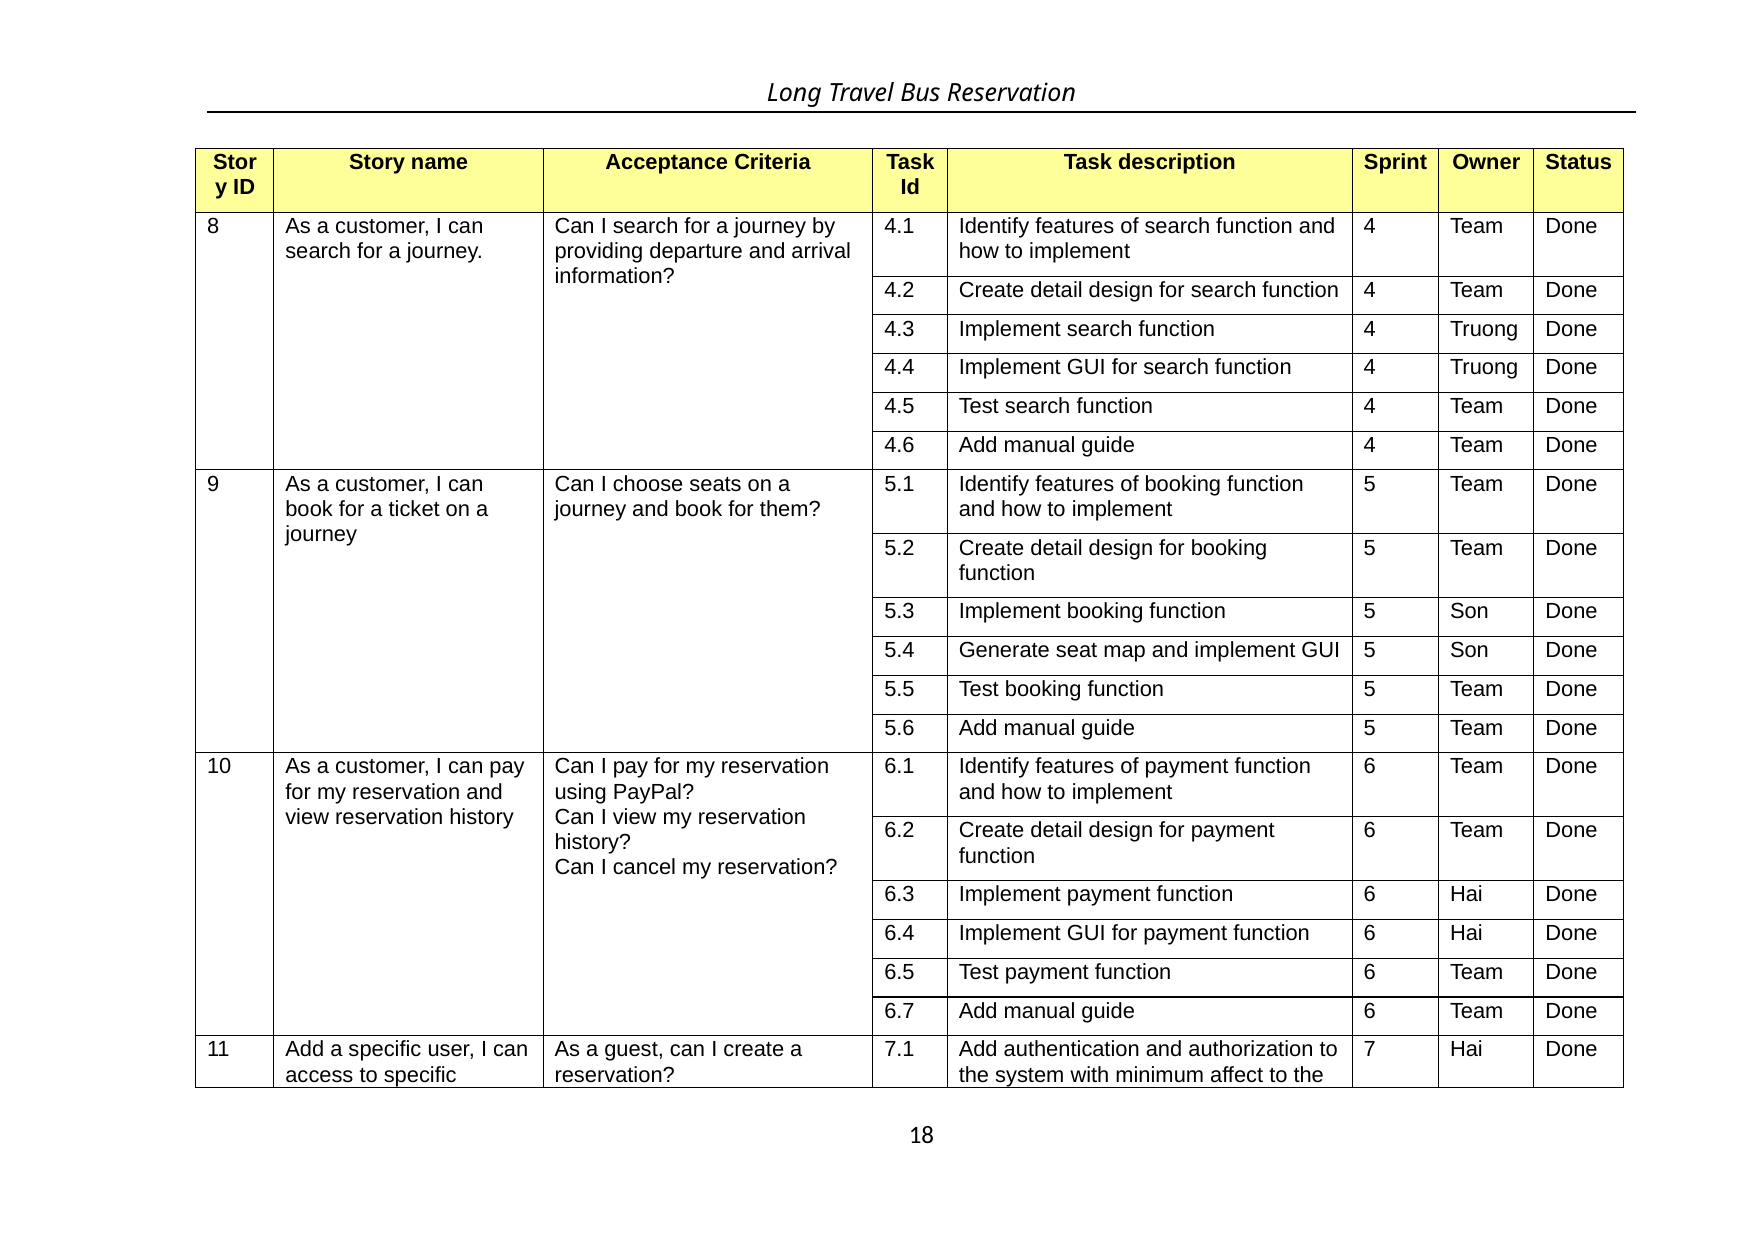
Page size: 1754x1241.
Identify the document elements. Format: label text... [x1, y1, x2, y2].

table_cell 4.5 [873, 393, 947, 431]
table_cell 11 [196, 1036, 273, 1087]
table_cell 6.3 [873, 881, 947, 919]
table_cell 5.3 [873, 598, 947, 636]
table_cell Add manual guide [948, 715, 1352, 752]
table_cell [274, 1036, 543, 1087]
table_cell Test payment function [948, 959, 1352, 996]
table_cell 6.1 [873, 753, 947, 816]
table_cell Done [1534, 354, 1623, 392]
table_cell Done [1534, 470, 1623, 533]
table_cell 6.2 [873, 817, 947, 880]
table_cell Can I choose seats on a journey and book for them? [544, 470, 872, 752]
table_header Task Id [873, 149, 947, 212]
table_cell As a customer, I can book for a ticket on a journey [274, 470, 543, 752]
table_cell 7.1 [873, 1036, 947, 1087]
table_cell 6 [1353, 998, 1438, 1035]
table_cell Generate seat map and implement GUI [948, 637, 1352, 675]
table_cell 4.4 [873, 354, 947, 392]
table_cell 5 [1353, 637, 1438, 675]
table_cell 5 [1353, 715, 1438, 752]
table_cell Done [1534, 753, 1623, 816]
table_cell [544, 1036, 872, 1087]
table_cell 4 [1353, 213, 1438, 276]
table_cell Implement payment function [948, 881, 1352, 919]
table_cell Team [1439, 998, 1533, 1035]
table_cell 4 [1353, 393, 1438, 431]
table_cell As a customer, I can search for a journey. [274, 213, 543, 469]
table_cell Team [1439, 432, 1533, 469]
table_cell 6 [1353, 920, 1438, 958]
table_cell Team [1439, 393, 1533, 431]
table_cell 4.2 [873, 277, 947, 314]
table_header Story ID [196, 149, 273, 212]
table_cell 4 [1353, 277, 1438, 314]
table_cell Done [1534, 1036, 1623, 1087]
table_cell Team [1439, 817, 1533, 880]
table_header Acceptance Criteria [544, 149, 872, 212]
table_cell Team [1439, 715, 1533, 752]
table_cell Done [1534, 637, 1623, 675]
table_cell Done [1534, 277, 1623, 314]
table_cell Son [1439, 598, 1533, 636]
table_cell 5.6 [873, 715, 947, 752]
table_cell Done [1534, 213, 1623, 276]
table_cell Identify features of booking function and how to implement [948, 470, 1352, 533]
table_cell Add manual guide [948, 432, 1352, 469]
table_cell 6.4 [873, 920, 947, 958]
table_cell Done [1534, 817, 1623, 880]
table_cell Test search function [948, 393, 1352, 431]
table_cell Hai [1439, 1036, 1533, 1087]
table_cell Team [1439, 534, 1533, 597]
table_cell Hai [1439, 920, 1533, 958]
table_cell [948, 1036, 1352, 1087]
table_cell 4.3 [873, 315, 947, 353]
table_cell Create detail design for search function [948, 277, 1352, 314]
table_cell 9 [196, 470, 273, 752]
table_cell 4.1 [873, 213, 947, 276]
table_header Task description [948, 149, 1352, 212]
table_cell Done [1534, 432, 1623, 469]
table_cell Team [1439, 753, 1533, 816]
table_cell Implement booking function [948, 598, 1352, 636]
table_cell 6 [1353, 881, 1438, 919]
table_cell Done [1534, 881, 1623, 919]
table_header Sprint [1353, 149, 1438, 212]
table_cell Implement GUI for search function [948, 354, 1352, 392]
table_cell 4 [1353, 432, 1438, 469]
table_cell Done [1534, 598, 1623, 636]
table_cell 6 [1353, 959, 1438, 996]
table_cell As a customer, I can pay for my reservation and view reservation history [274, 753, 543, 1035]
table_cell Add manual guide [948, 998, 1352, 1035]
table_cell Team [1439, 277, 1533, 314]
table_cell Team [1439, 470, 1533, 533]
table_cell Truong [1439, 354, 1533, 392]
table_cell Can I pay for my reservation using PayPal? Can I view my reservation history? Can I cancel my reservation? [544, 753, 872, 1035]
table_cell 5 [1353, 676, 1438, 713]
table_cell Identify features of payment function and how to implement [948, 753, 1352, 816]
table_cell Done [1534, 393, 1623, 431]
table_cell 7 [1353, 1036, 1438, 1087]
table_header Owner [1439, 149, 1533, 212]
table_cell Team [1439, 213, 1533, 276]
table_cell 10 [196, 753, 273, 1035]
table_cell 4.6 [873, 432, 947, 469]
table_cell Done [1534, 959, 1623, 996]
table_cell Implement GUI for payment function [948, 920, 1352, 958]
table_cell 5 [1353, 534, 1438, 597]
table_cell Done [1534, 315, 1623, 353]
table_cell Done [1534, 920, 1623, 958]
table_cell 6 [1353, 817, 1438, 880]
table_cell Son [1439, 637, 1533, 675]
table_cell Team [1439, 959, 1533, 996]
table_cell Implement search function [948, 315, 1352, 353]
table_cell Identify features of search function and how to implement [948, 213, 1352, 276]
table_cell 5 [1353, 598, 1438, 636]
table_cell Create detail design for payment function [948, 817, 1352, 880]
table_cell 6.5 [873, 959, 947, 996]
table_cell 5.5 [873, 676, 947, 713]
table_cell 5.2 [873, 534, 947, 597]
table_cell 5 [1353, 470, 1438, 533]
table_cell Create detail design for booking function [948, 534, 1352, 597]
table_cell Truong [1439, 315, 1533, 353]
table_header Story name [274, 149, 543, 212]
table_cell Can I search for a journey by providing departure and arrival information? [544, 213, 872, 469]
table_cell 6.7 [873, 998, 947, 1035]
table_cell Done [1534, 676, 1623, 713]
table_cell Done [1534, 534, 1623, 597]
table_cell 6 [1353, 753, 1438, 816]
table_cell 4 [1353, 354, 1438, 392]
table_cell 5.1 [873, 470, 947, 533]
table_cell 4 [1353, 315, 1438, 353]
table_cell Team [1439, 676, 1533, 713]
table_header Status [1534, 149, 1623, 212]
table_cell 5.4 [873, 637, 947, 675]
table_cell 8 [196, 213, 273, 469]
table_cell Hai [1439, 881, 1533, 919]
table_cell Test booking function [948, 676, 1352, 713]
table_cell Done [1534, 998, 1623, 1035]
table_cell Done [1534, 715, 1623, 752]
